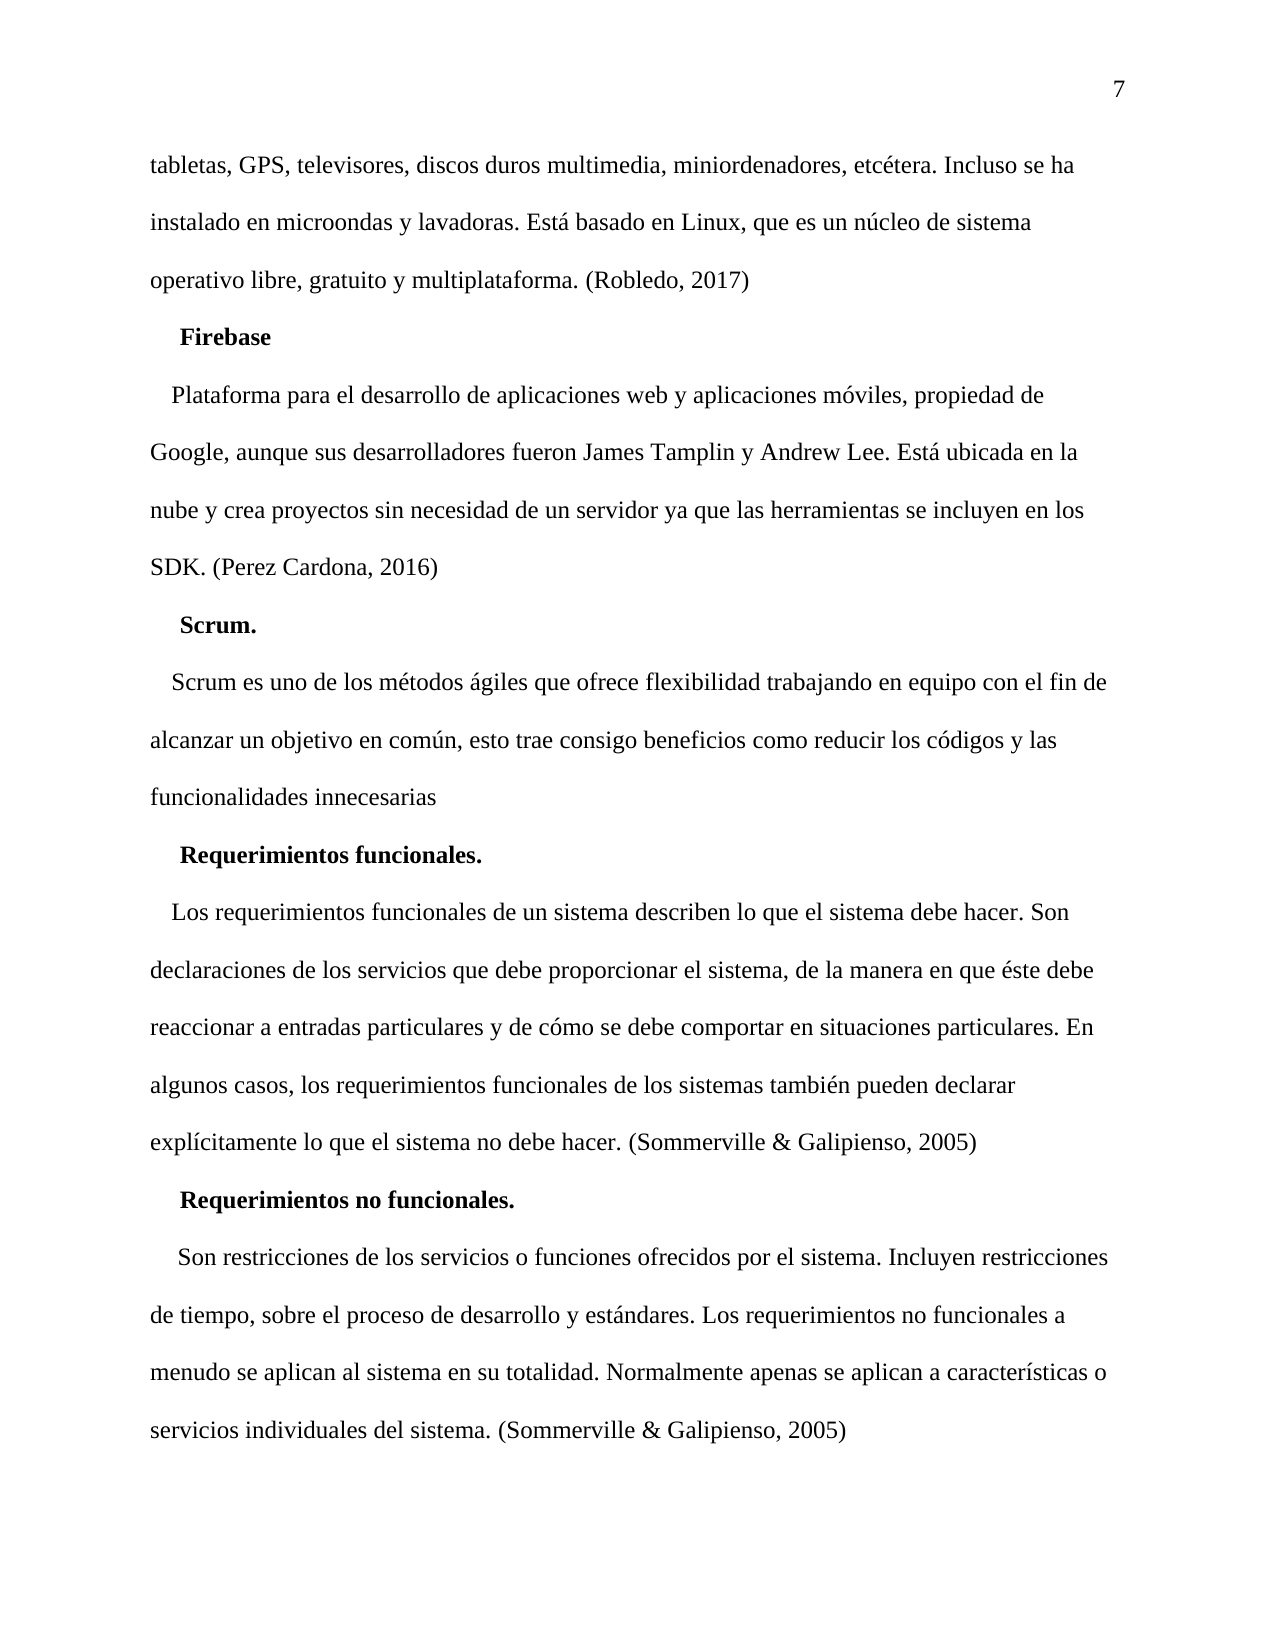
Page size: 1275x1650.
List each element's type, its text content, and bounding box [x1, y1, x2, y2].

text Son restricciones de los servicios o funciones ofrecidos por el sistema. Incluyen restricciones de tiempo, sobre el proceso de desarrollo y estándares. Los requerimientos no funcionales a menudo se aplican al sistema en su totalidad. Normalmente apenas se aplican a características o servicios individuales del sistema. [150, 1242, 1125, 1444]
text Scrum es uno de los métodos ágiles que ofrece flexibilidad trabajando en equipo con el fin de alcanzar un objetivo en común, esto trae consigo beneficios como reducir los códigos y las funcionalidades innecesarias [150, 667, 1125, 811]
subtitle Requerimientos funcionales. [150, 840, 1125, 869]
subtitle Requerimientos no funcionales. [150, 1185, 1125, 1214]
subtitle Firebase [150, 322, 1125, 351]
subtitle Scrum. [150, 610, 1125, 639]
text Plataforma para el desarrollo de aplicaciones web y aplicaciones móviles, propiedad de Google, aunque sus desarrolladores fueron James Tamplin y Andrew Lee. Está ubicada en la nube y crea proyectos sin necesidad de un servidor ya que las herramientas se incluyen en los SDK. [150, 380, 1125, 581]
text Los requerimientos funcionales de un sistema describen lo que el sistema debe hacer. Son declaraciones de los servicios que debe proporcionar el sistema, de la manera en que éste debe reaccionar a entradas particulares y de cómo se debe comportar en situaciones particulares. En algunos casos, los requerimientos funcionales de los sistemas también pueden declarar explícitamente lo que el sistema no debe hacer. [150, 897, 1125, 1156]
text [150, 150, 1125, 294]
